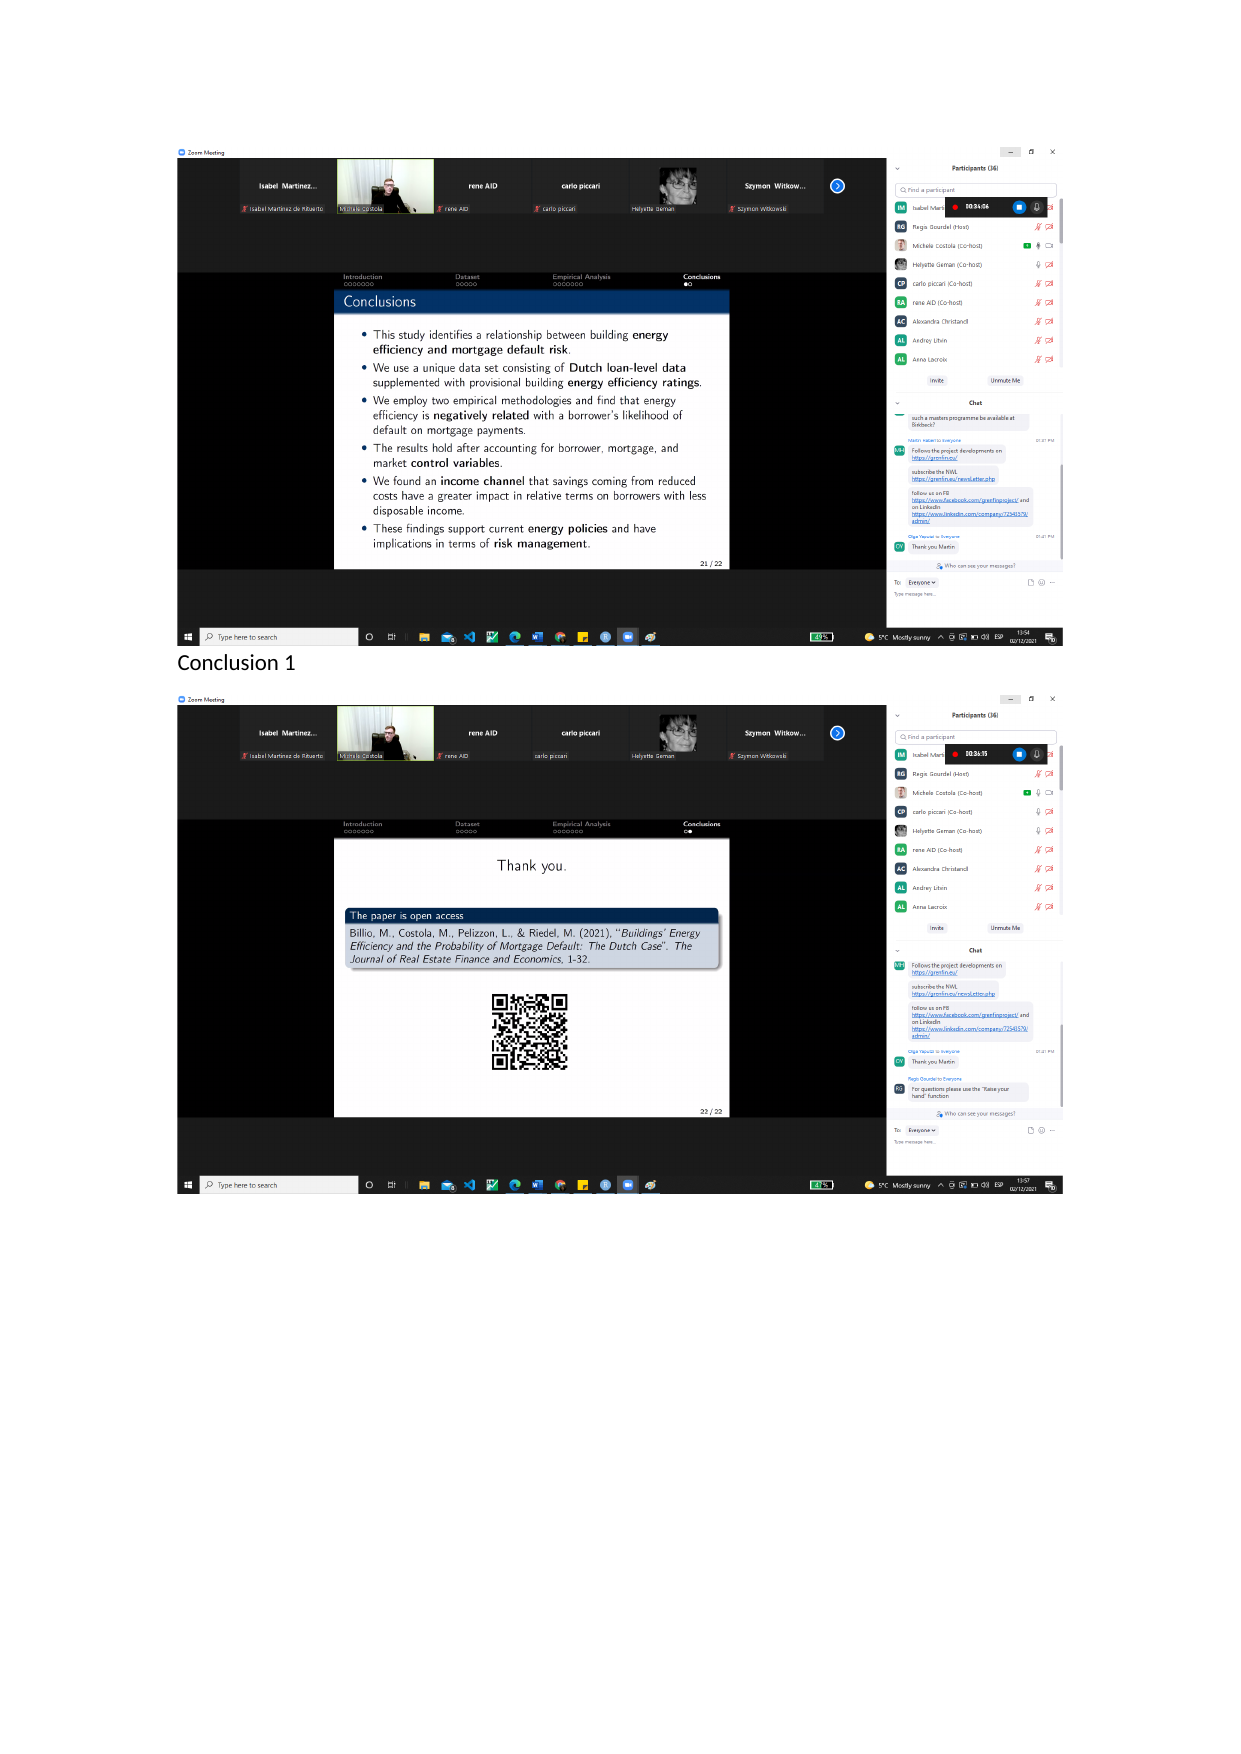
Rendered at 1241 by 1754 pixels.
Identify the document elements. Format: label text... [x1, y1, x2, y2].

picture [177, 147, 1063, 646]
text Conclusion 1 [177, 646, 1063, 676]
picture [177, 695, 1063, 1194]
